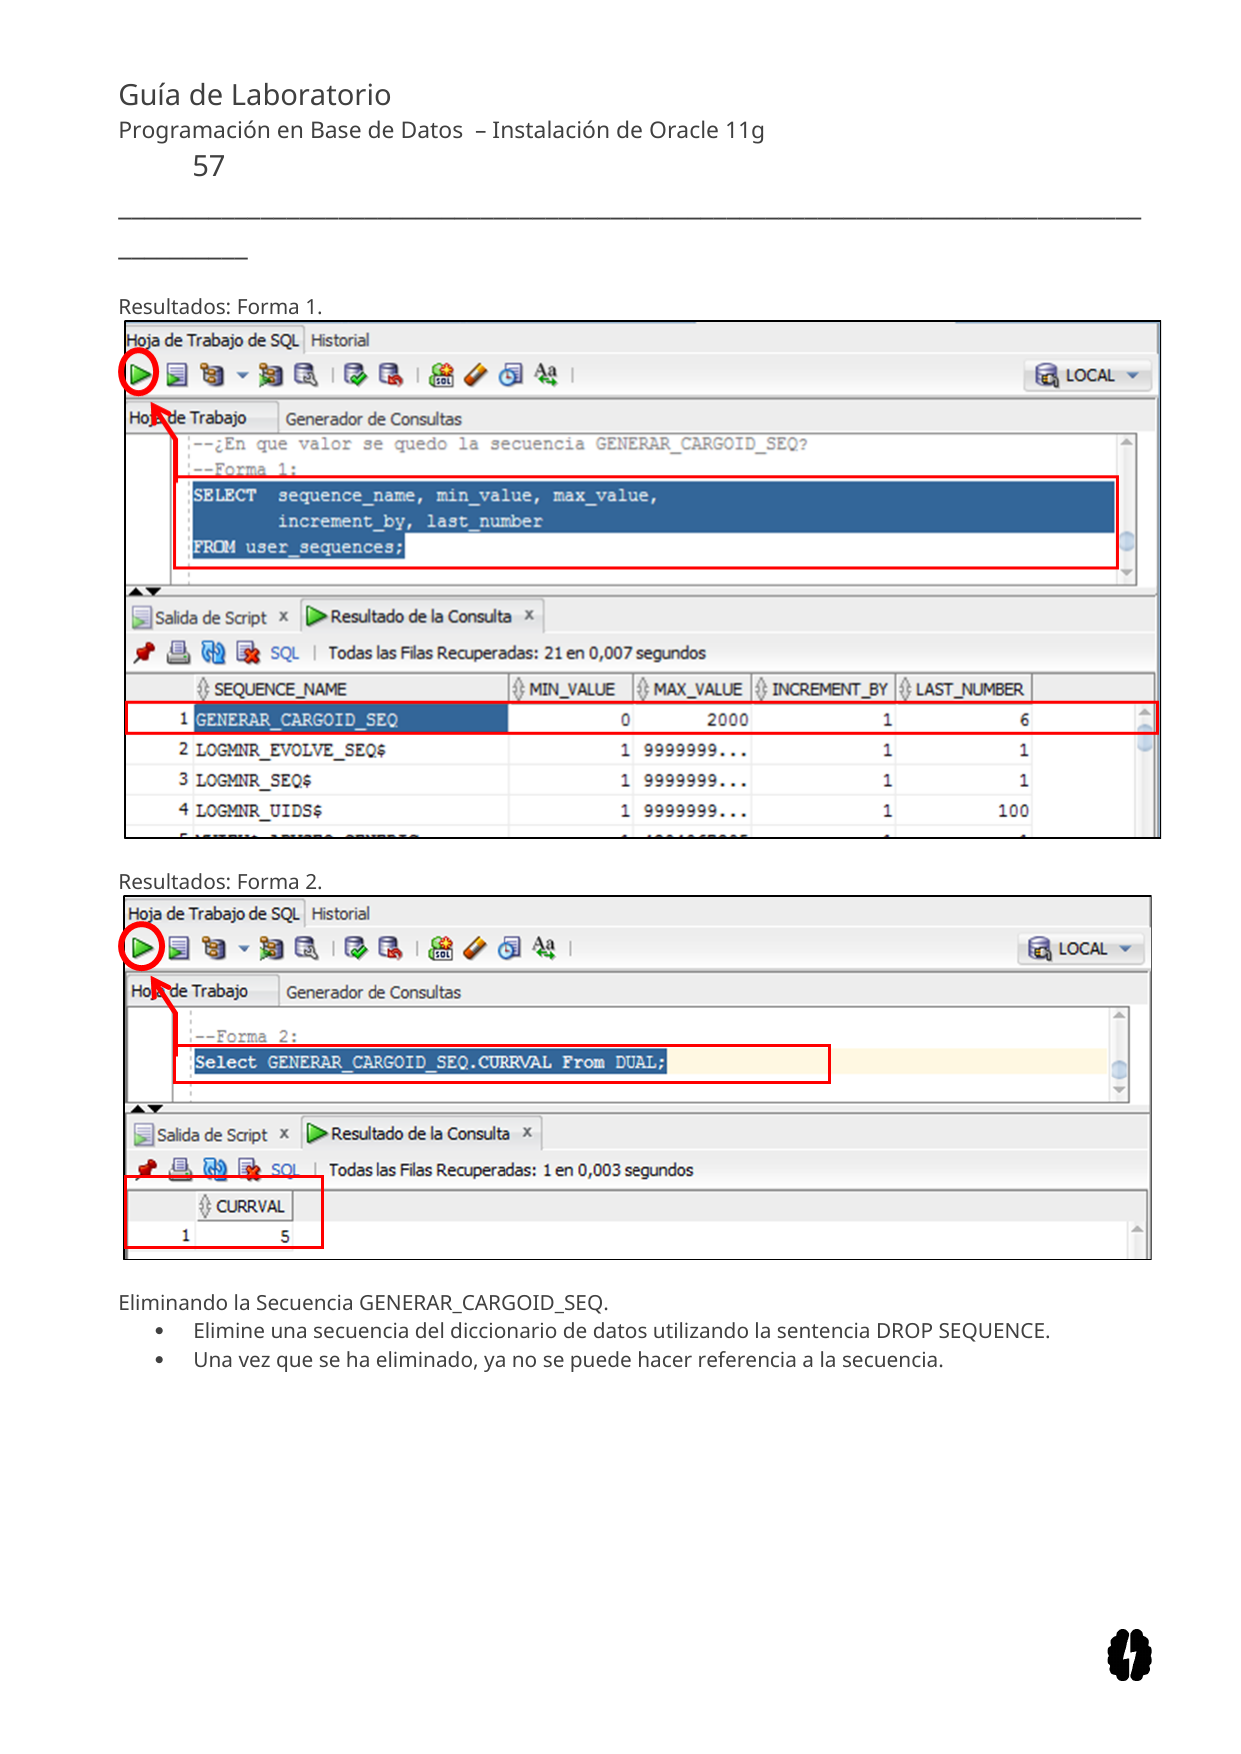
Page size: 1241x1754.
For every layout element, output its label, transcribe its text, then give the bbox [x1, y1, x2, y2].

text Resultados: Forma 1. [118, 292, 1152, 320]
picture [118, 895, 1152, 1260]
picture [118, 320, 1162, 839]
picture [1107, 1629, 1152, 1681]
list Elimine una secuencia del diccionario de datos utilizando la sentencia DROP SEQUENCE. [156, 1317, 1152, 1345]
text Eliminando la Secuencia GENERAR_CARGOID_SEQ. [118, 1288, 1152, 1317]
list Una vez que se ha eliminado, ya no se puede hacer referencia a la secuencia. [156, 1345, 1152, 1373]
text Resultados: Forma 2. [118, 867, 1152, 895]
